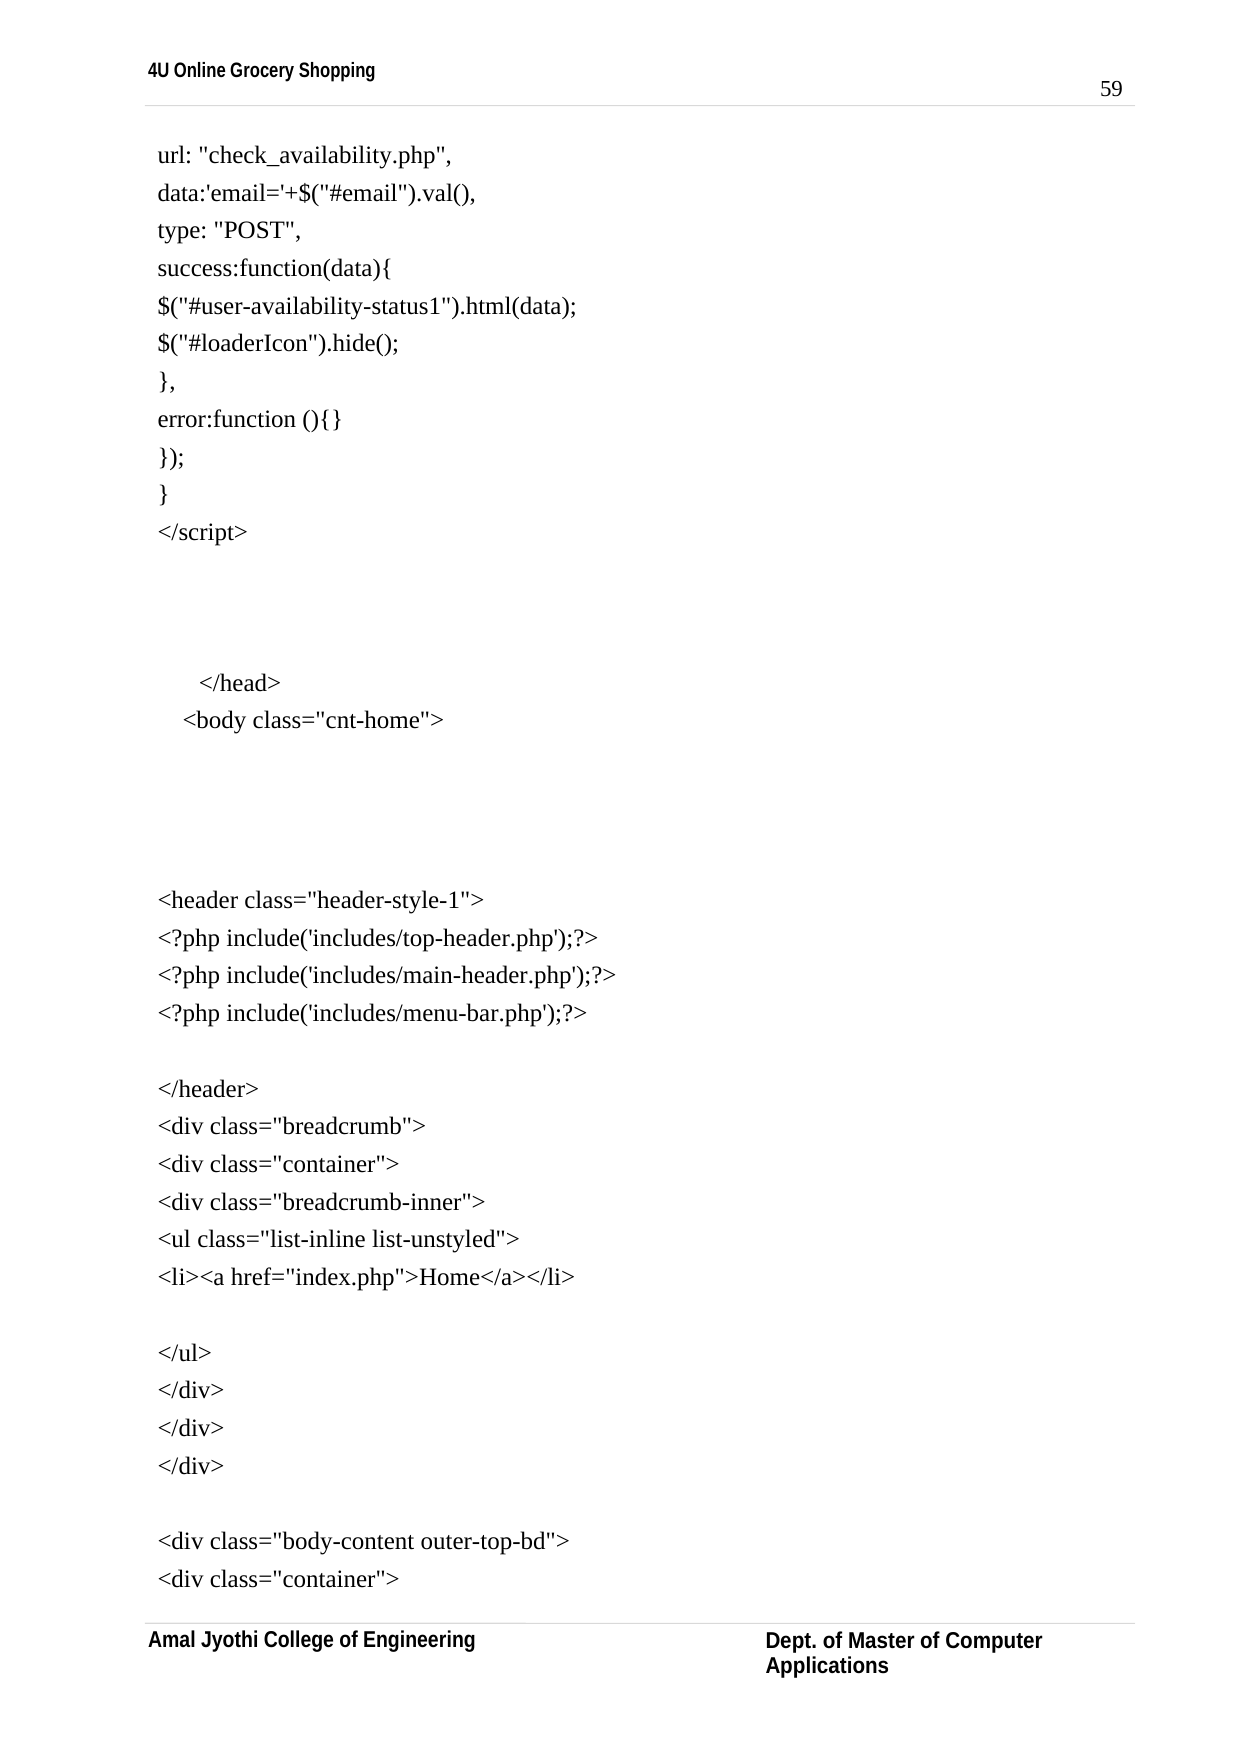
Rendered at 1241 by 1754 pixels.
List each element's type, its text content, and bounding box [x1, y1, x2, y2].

subtitle </head> [157, 668, 1115, 697]
subtitle </div> [157, 1413, 1115, 1442]
subtitle }); [157, 442, 1115, 470]
subtitle $("#user-availability-status1").html(data); [157, 291, 1115, 319]
subtitle url: "check_availability.php", [157, 140, 1115, 169]
subtitle <li><a href="index.php">Home</a></li> [157, 1262, 1115, 1291]
subtitle success:function(data){ [157, 253, 1115, 282]
subtitle } [157, 479, 1115, 508]
subtitle <header class="header-style-1"> [157, 885, 1115, 914]
subtitle data:'email='+$("#email").val(), [157, 178, 1115, 206]
subtitle <div class="breadcrumb-inner"> [157, 1187, 1115, 1216]
subtitle <ul class="list-inline list-unstyled"> [157, 1224, 1115, 1253]
subtitle </header> [157, 1074, 1115, 1102]
subtitle </script> [157, 517, 1115, 546]
subtitle }, [157, 366, 1115, 395]
subtitle <div class="breadcrumb"> [157, 1111, 1115, 1140]
subtitle <div class="container"> [157, 1564, 1115, 1593]
subtitle <?php include('includes/top-header.php');?> [157, 923, 1115, 952]
subtitle </div> [157, 1375, 1115, 1404]
subtitle <div class="container"> [157, 1149, 1115, 1178]
subtitle <body class="cnt-home"> [157, 706, 1115, 734]
subtitle type: "POST", [157, 215, 1115, 244]
subtitle <div class="body-content outer-top-bd"> [157, 1526, 1115, 1555]
subtitle $("#loaderIcon").hide(); [157, 328, 1115, 357]
subtitle error:function (){} [157, 404, 1115, 433]
subtitle </ul> [157, 1338, 1115, 1366]
subtitle <?php include('includes/main-header.php');?> [157, 961, 1115, 989]
subtitle <?php include('includes/menu-bar.php');?> [157, 998, 1115, 1027]
subtitle </div> [157, 1451, 1115, 1479]
